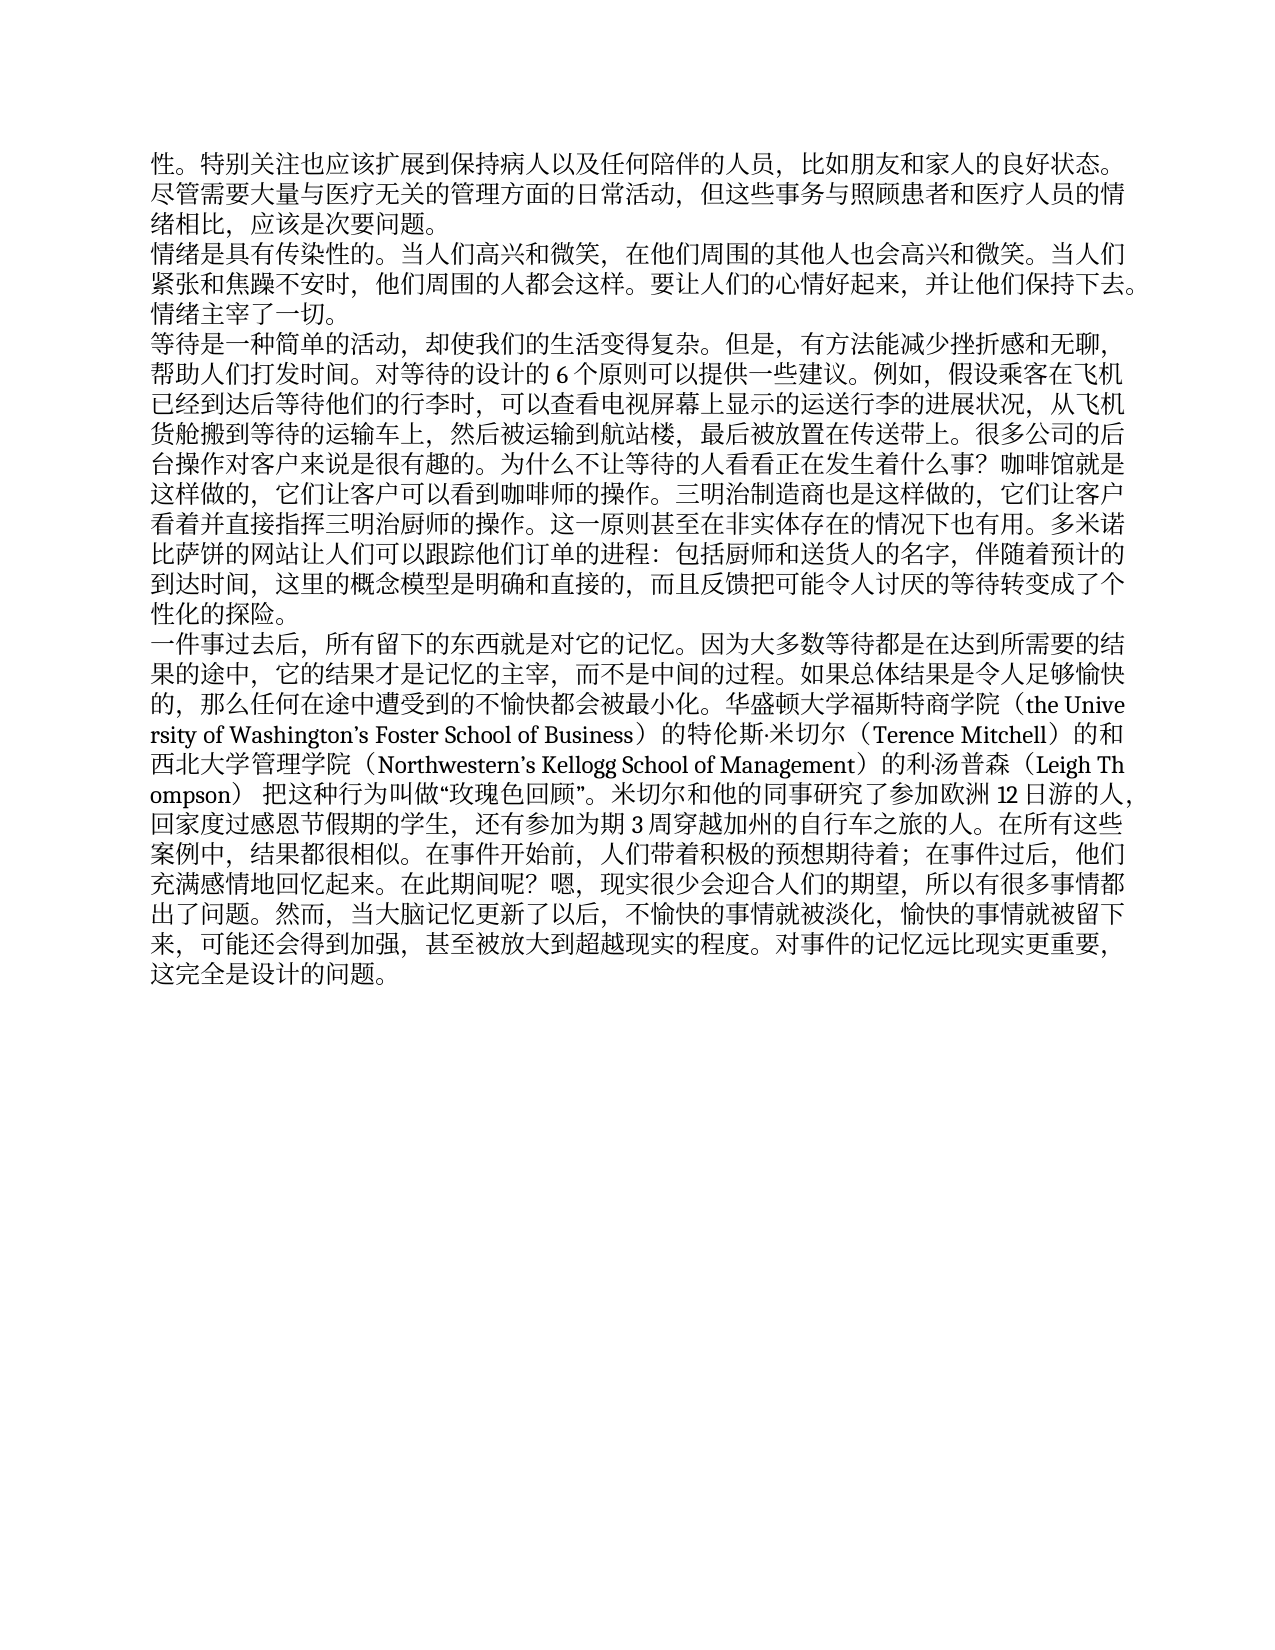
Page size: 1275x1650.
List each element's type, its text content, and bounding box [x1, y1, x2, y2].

text 一件事过去后，所有留下的东西就是对它的记忆。因为大多数等待都是在达到所需要的结果的途中，它的结果才是记忆的主宰，而不是中间的过程。如果总体结果是令人足够愉快的，那么任何在途中遭受到的不愉快都会被最小化。华盛顿大学福斯特商学院（the University of Washington’s Foster School of Business）的特伦斯·米切尔（Terence Mitchell）的和西北大学管理学院（Northwestern’s Kellogg School of Management）的利·汤普森（Leigh Thompson） 把这种行为叫做“玫瑰色回顾”。米切尔和他的同事研究了参加欧洲12日游的人，回家度过感恩节假期的学生，还有参加为期3周穿越加州的自行车之旅的人。在所有这些案例中，结果都很相似。在事件开始前，人们带着积极的预想期待着；在事件过后，他们充满感情地回忆起来。在此期间呢？嗯，现实很少会迎合人们的期望，所以有很多事情都出了问题。然而，当大脑记忆更新了以后，不愉快的事情就被淡化，愉快的事情就被留下来，可能还会得到加强，甚至被放大到超越现实的程度。对事件的记忆远比现实更重要，这完全是设计的问题。 [150, 630, 1125, 990]
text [150, 150, 1125, 240]
text 情绪是具有传染性的。当人们高兴和微笑，在他们周围的其他人也会高兴和微笑。当人们紧张和焦躁不安时，他们周围的人都会这样。要让人们的心情好起来，并让他们保持下去。情绪主宰了一切。 [150, 240, 1125, 330]
text 等待是一种简单的活动，却使我们的生活变得复杂。但是，有方法能减少挫折感和无聊，帮助人们打发时间。对等待的设计的6个原则可以提供一些建议。例如，假设乘客在飞机已经到达后等待他们的行李时，可以查看电视屏幕上显示的运送行李的进展状况，从飞机货舱搬到等待的运输车上，然后被运输到航站楼，最后被放置在传送带上。很多公司的后台操作对客户来说是很有趣的。为什么不让等待的人看看正在发生着什么事？咖啡馆就是这样做的，它们让客户可以看到咖啡师的操作。三明治制造商也是这样做的，它们让客户看着并直接指挥三明治厨师的操作。这一原则甚至在非实体存在的情况下也有用。多米诺比萨饼的网站让人们可以跟踪他们订单的进程：包括厨师和送货人的名字，伴随着预计的到达时间，这里的概念模型是明确和直接的，而且反馈把可能令人讨厌的等待转变成了个性化的探险。 [150, 330, 1125, 630]
